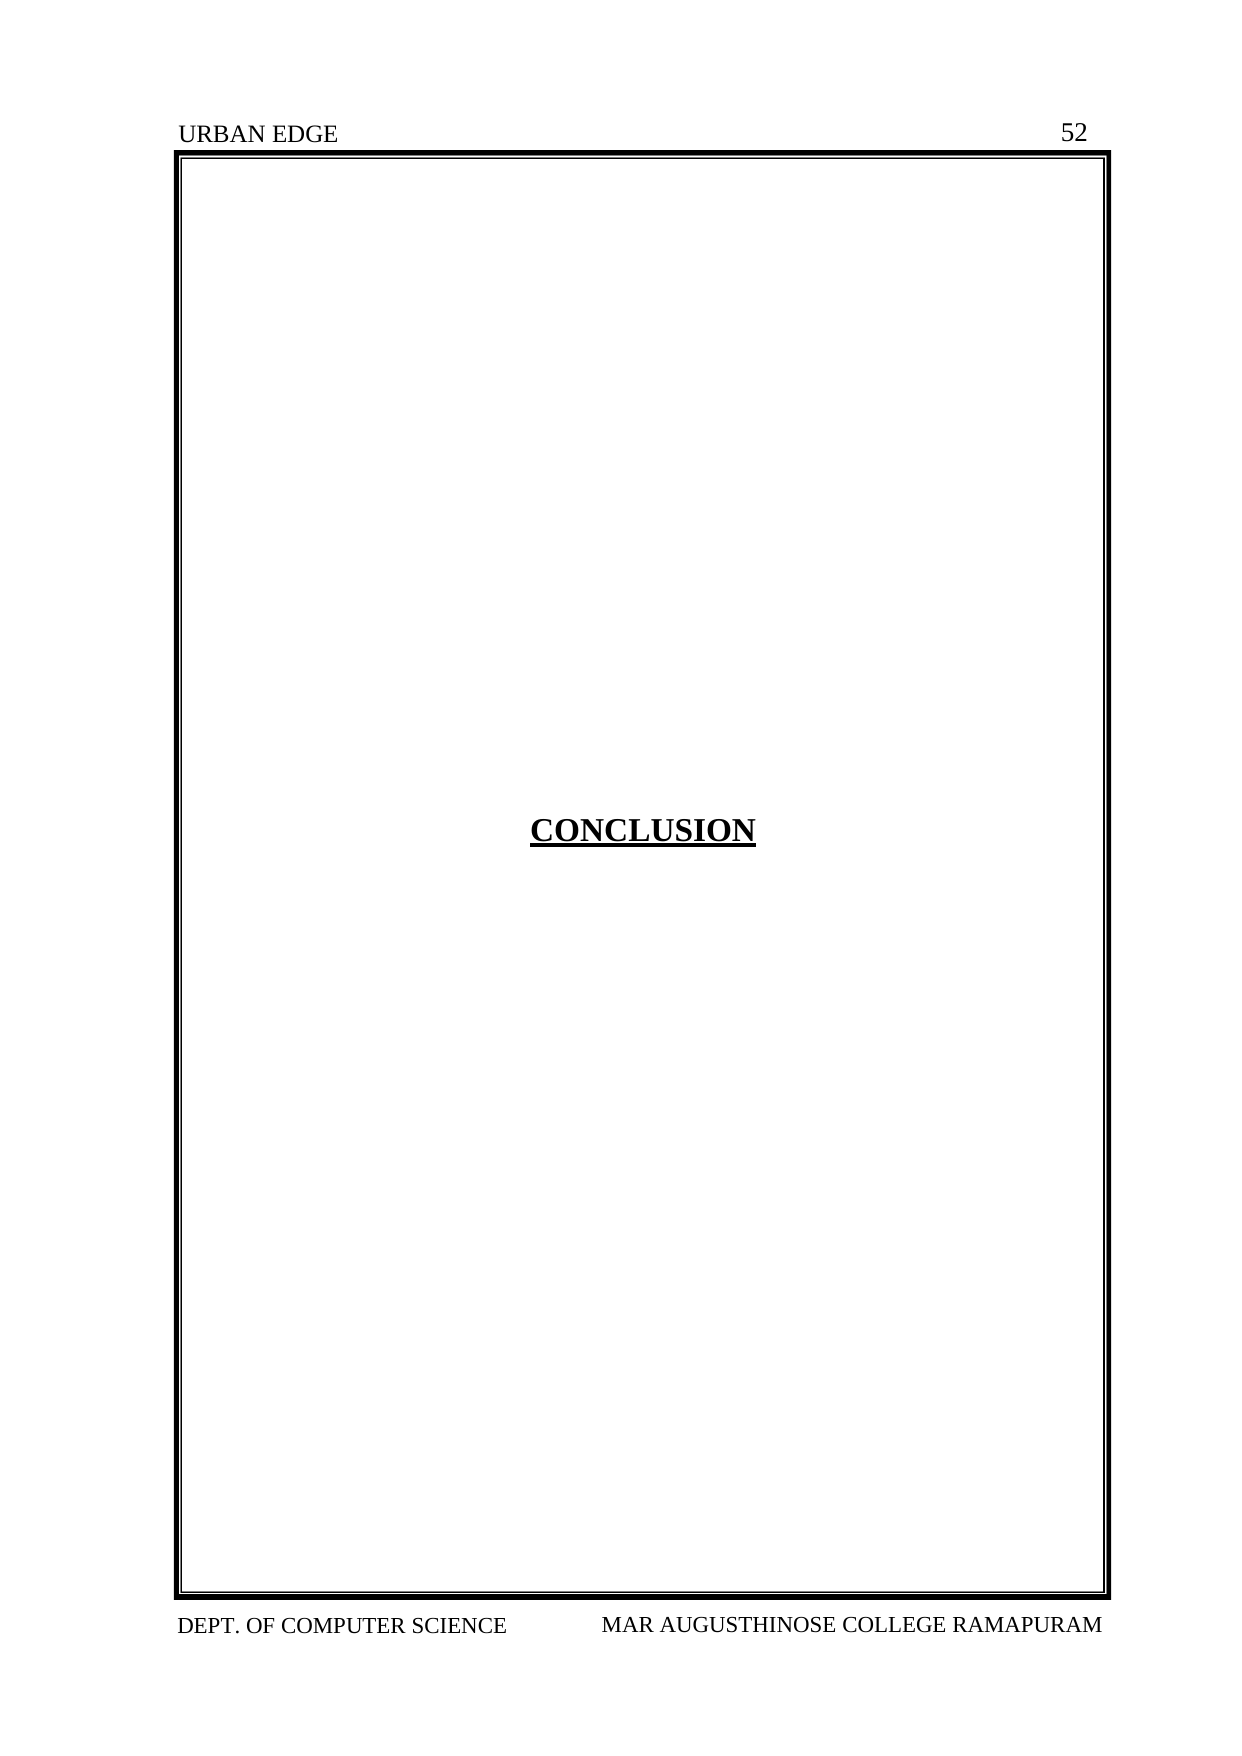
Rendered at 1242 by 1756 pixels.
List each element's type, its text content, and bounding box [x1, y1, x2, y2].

picture [173, 150, 1112, 1600]
subtitle CONCLUSION [182, 810, 1104, 848]
